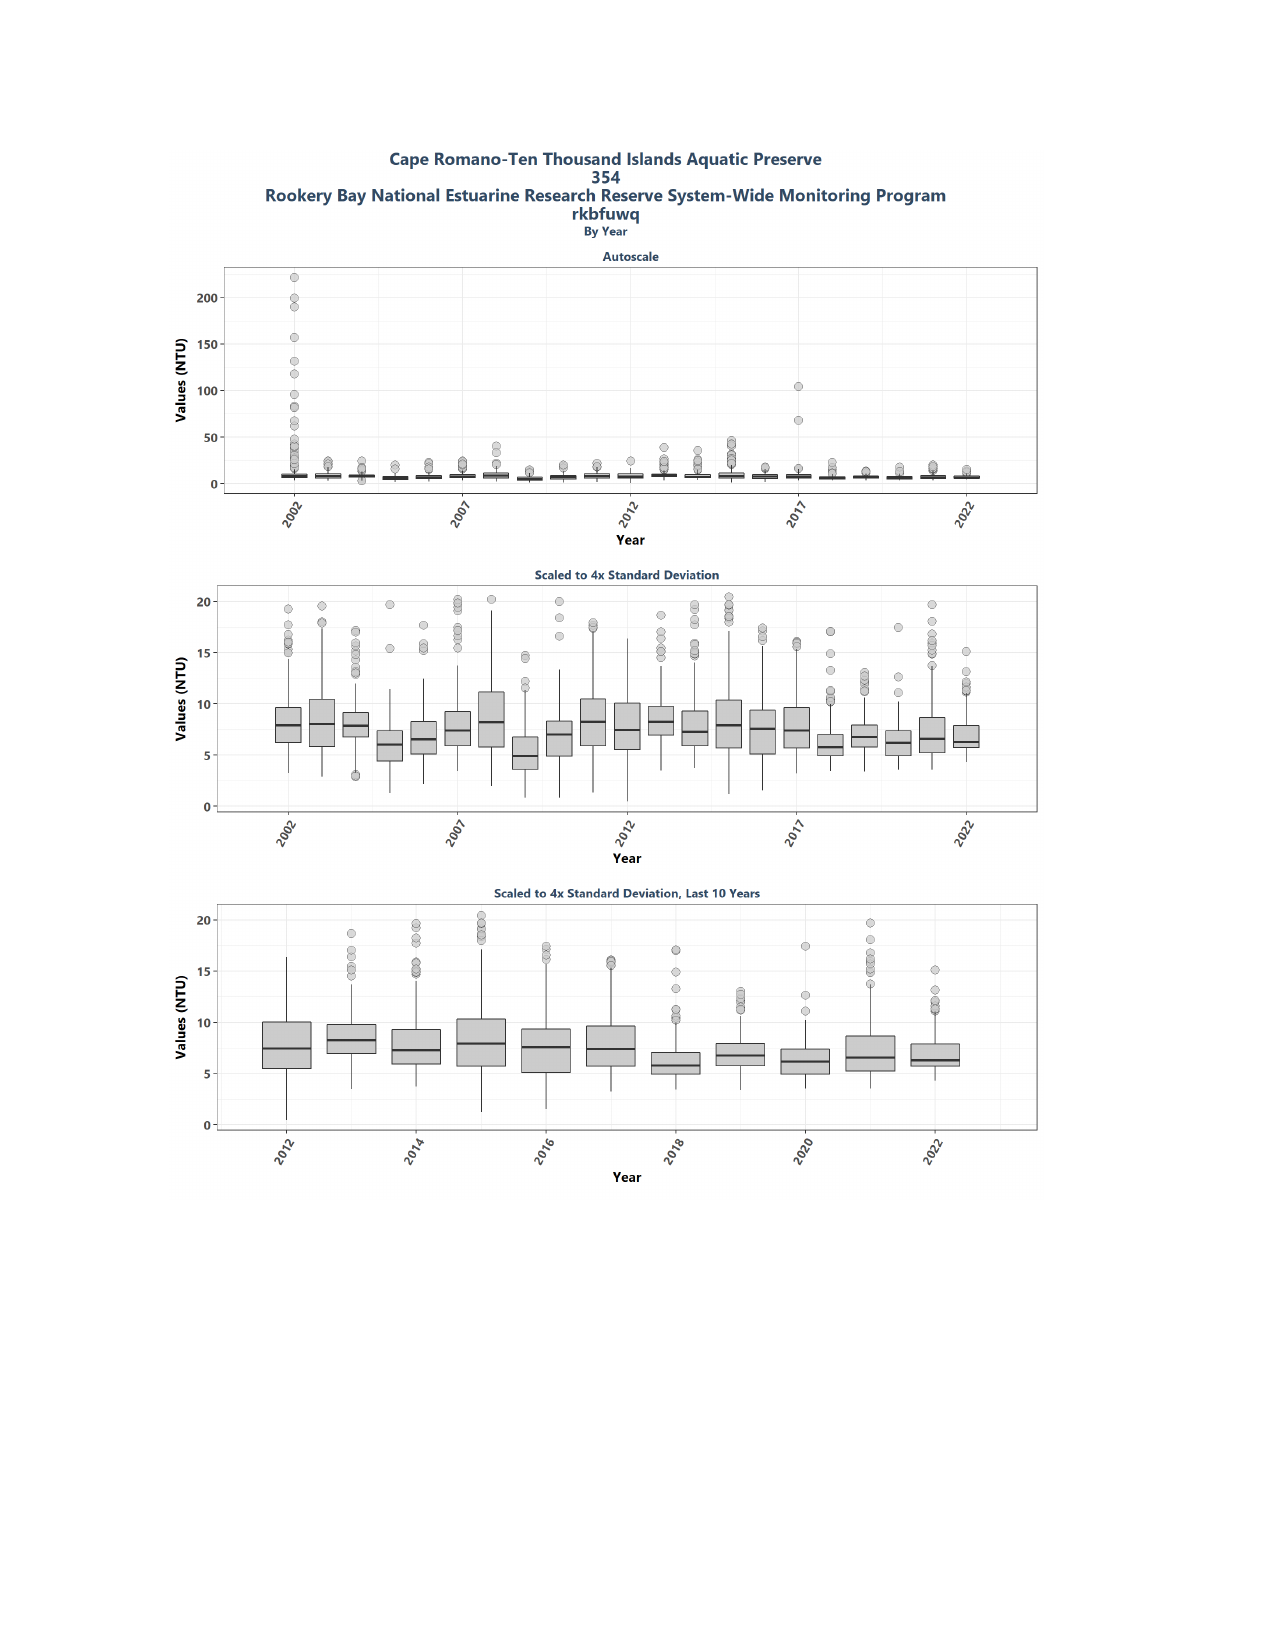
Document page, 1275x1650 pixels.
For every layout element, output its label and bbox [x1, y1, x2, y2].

picture [168, 150, 1044, 1200]
